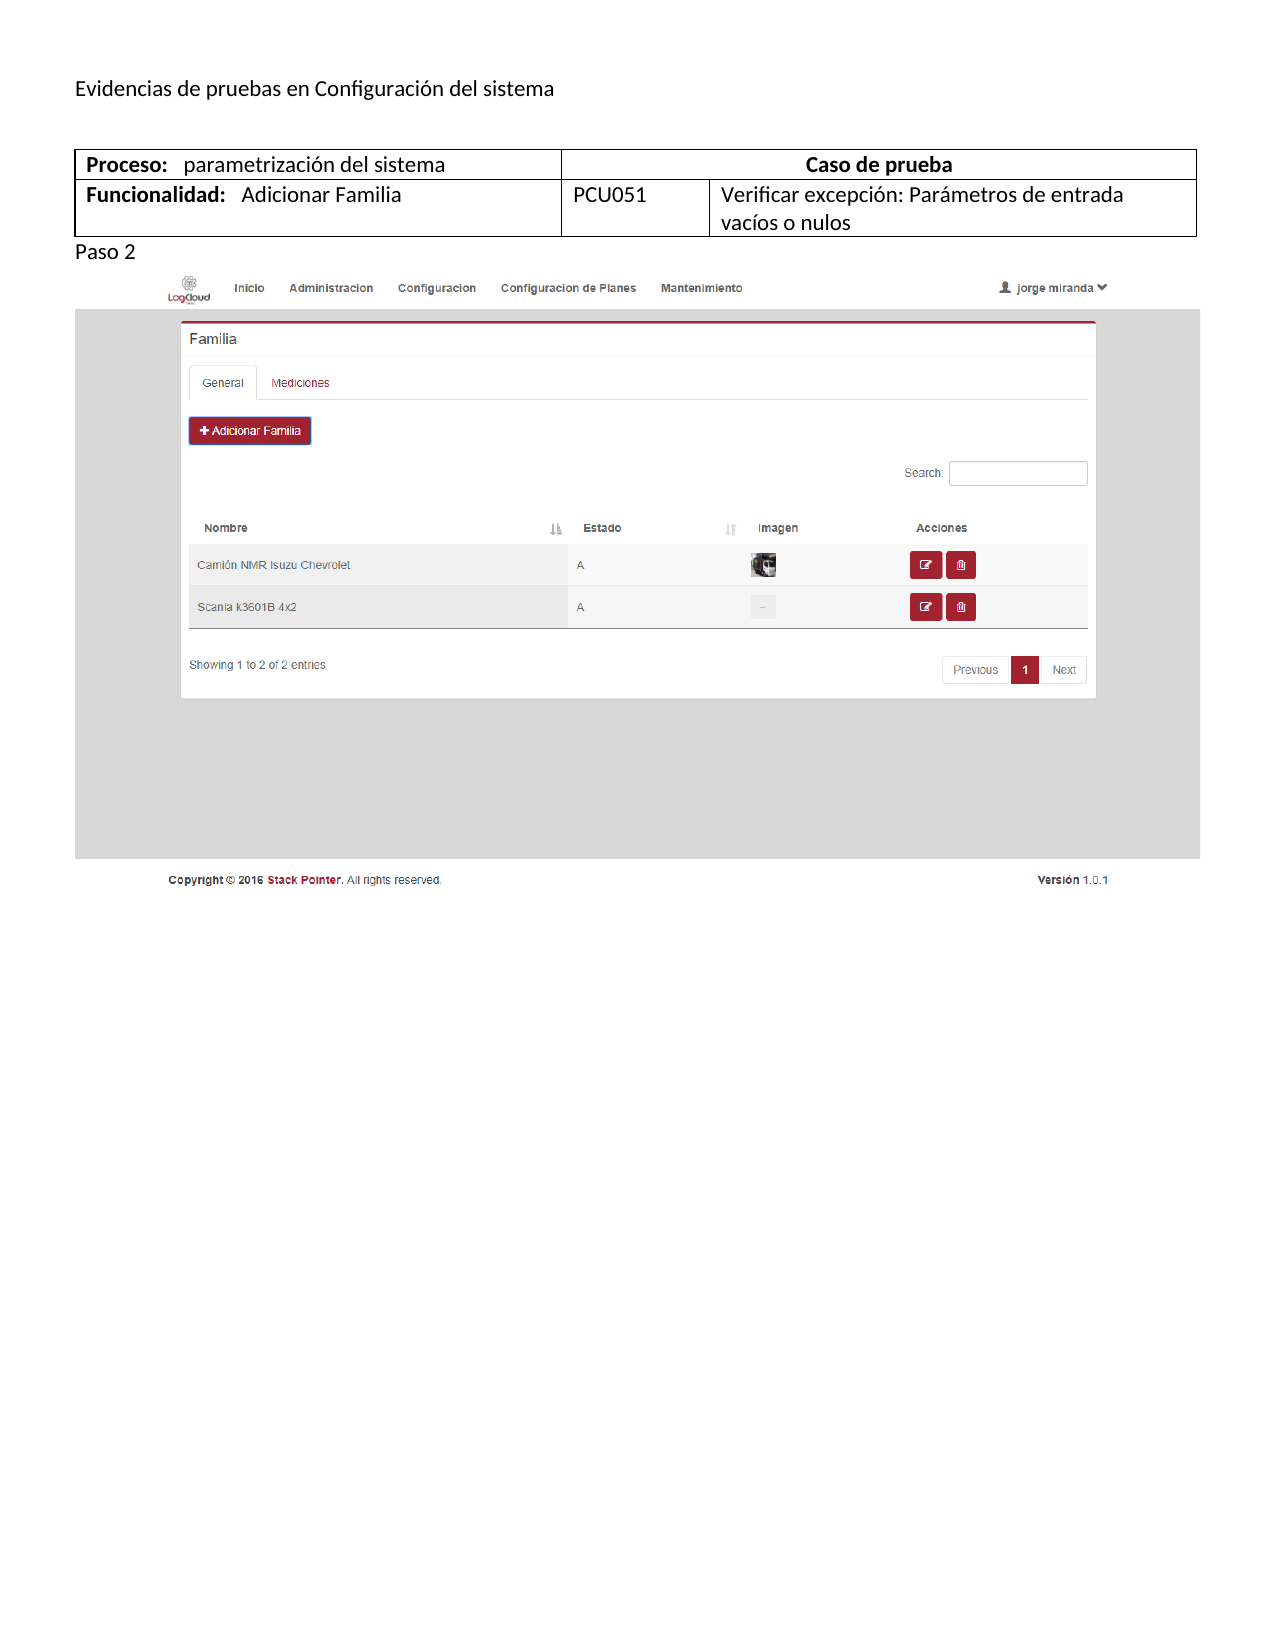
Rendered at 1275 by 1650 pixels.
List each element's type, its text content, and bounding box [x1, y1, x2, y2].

table_header Caso de prueba [562, 150, 1196, 179]
picture [75, 267, 1200, 900]
text Paso 2 [75, 237, 1200, 267]
table_cell PCU051 [562, 180, 709, 236]
table_header Proceso: parametrización del sistema [76, 150, 561, 179]
table_cell Funcionalidad: Adicionar Familia [76, 180, 561, 236]
table_cell Verificar excepción: Parámetros de entrada vacíos o nulos [710, 180, 1196, 236]
